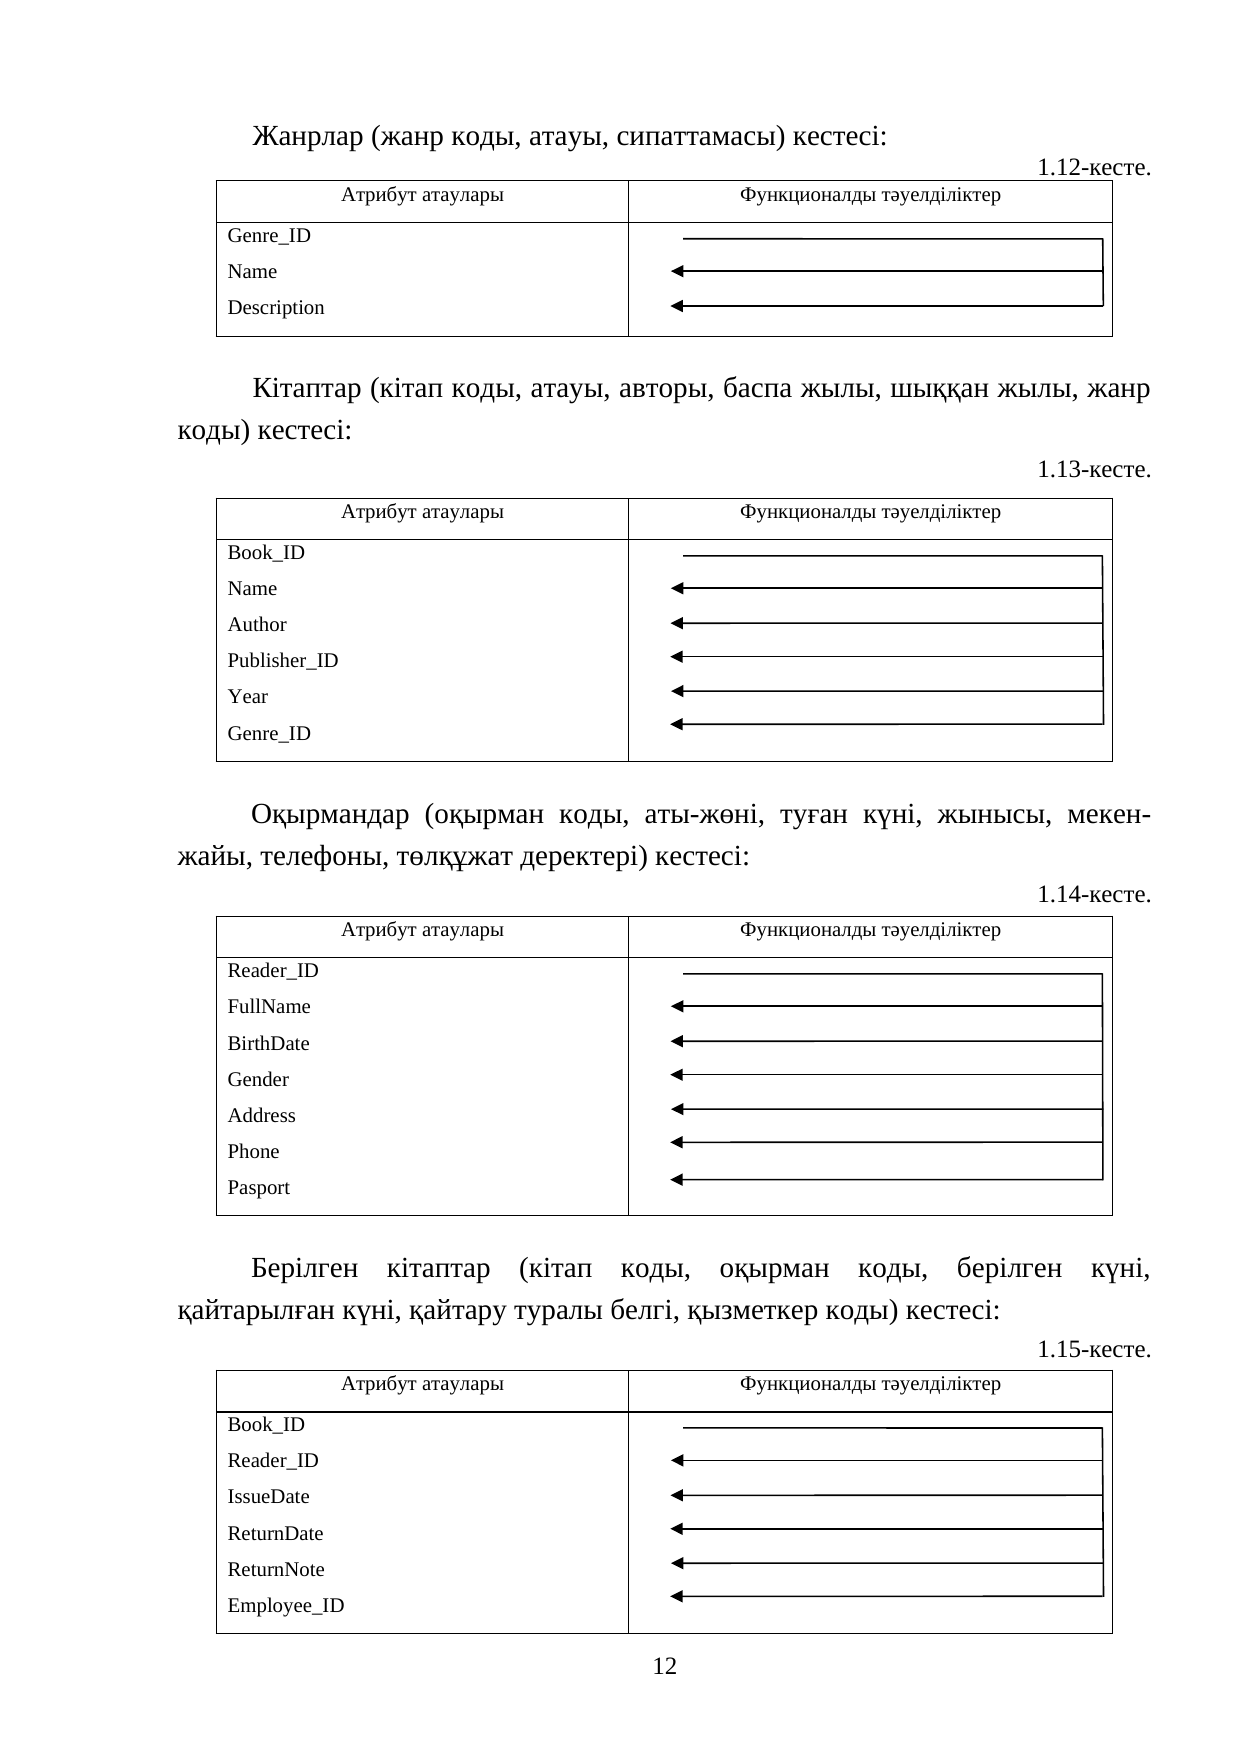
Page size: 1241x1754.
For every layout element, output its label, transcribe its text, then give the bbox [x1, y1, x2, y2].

table_header Атрибут атаулары [217, 1371, 628, 1411]
text 1.15-кесте. [177, 1334, 1152, 1362]
text Кітаптар (кітап коды, атауы, авторы, баспа жылы, шыққан жылы, жанр коды) кестесі: [177, 371, 1152, 446]
text Жанрлар (жанр коды, атауы, сипаттамасы) кестесі: [177, 118, 1152, 152]
table_header Функционалды тәуелділіктер [629, 499, 1112, 539]
table_header Функционалды тәуелділіктер [629, 917, 1112, 957]
text 1.12-кесте. [177, 152, 1152, 180]
table_cell Book_ID Name Author Publisher_ID Year Genre_ID [217, 540, 628, 761]
table_cell Genre_ID Name Description [217, 223, 628, 336]
table_header Атрибут атаулары [217, 917, 628, 957]
text 1.13-кесте. [177, 454, 1152, 483]
table_header Атрибут атаулары [217, 499, 628, 539]
table_cell [629, 1413, 1112, 1633]
table_cell Book_ID Reader_ID IssueDate ReturnDate ReturnNote Employee_ID [217, 1413, 628, 1633]
text 1.14-кесте. [177, 879, 1152, 908]
table_cell [629, 540, 1112, 761]
text Берілген кітаптар (кітап коды, оқырман коды, берілген күні, қайтарылған күні, қайтару туралы белгі, қызметкер коды) кестесі: [177, 1250, 1152, 1325]
table_header Атрибут атаулары [217, 181, 628, 222]
table_header Функционалды тәуелділіктер [629, 1371, 1112, 1411]
table_cell [629, 958, 1112, 1215]
table_cell [629, 223, 1112, 336]
table_cell Reader_ID FullName BirthDate Gender Address Phone Pasport [217, 958, 628, 1215]
table_header Функционалды тәуелділіктер [629, 181, 1112, 222]
text Оқырмандар (оқырман коды, аты-жөні, туған күні, жынысы, мекен-жайы, телефоны, төлқұжат деректері) кестесі: [177, 796, 1152, 871]
